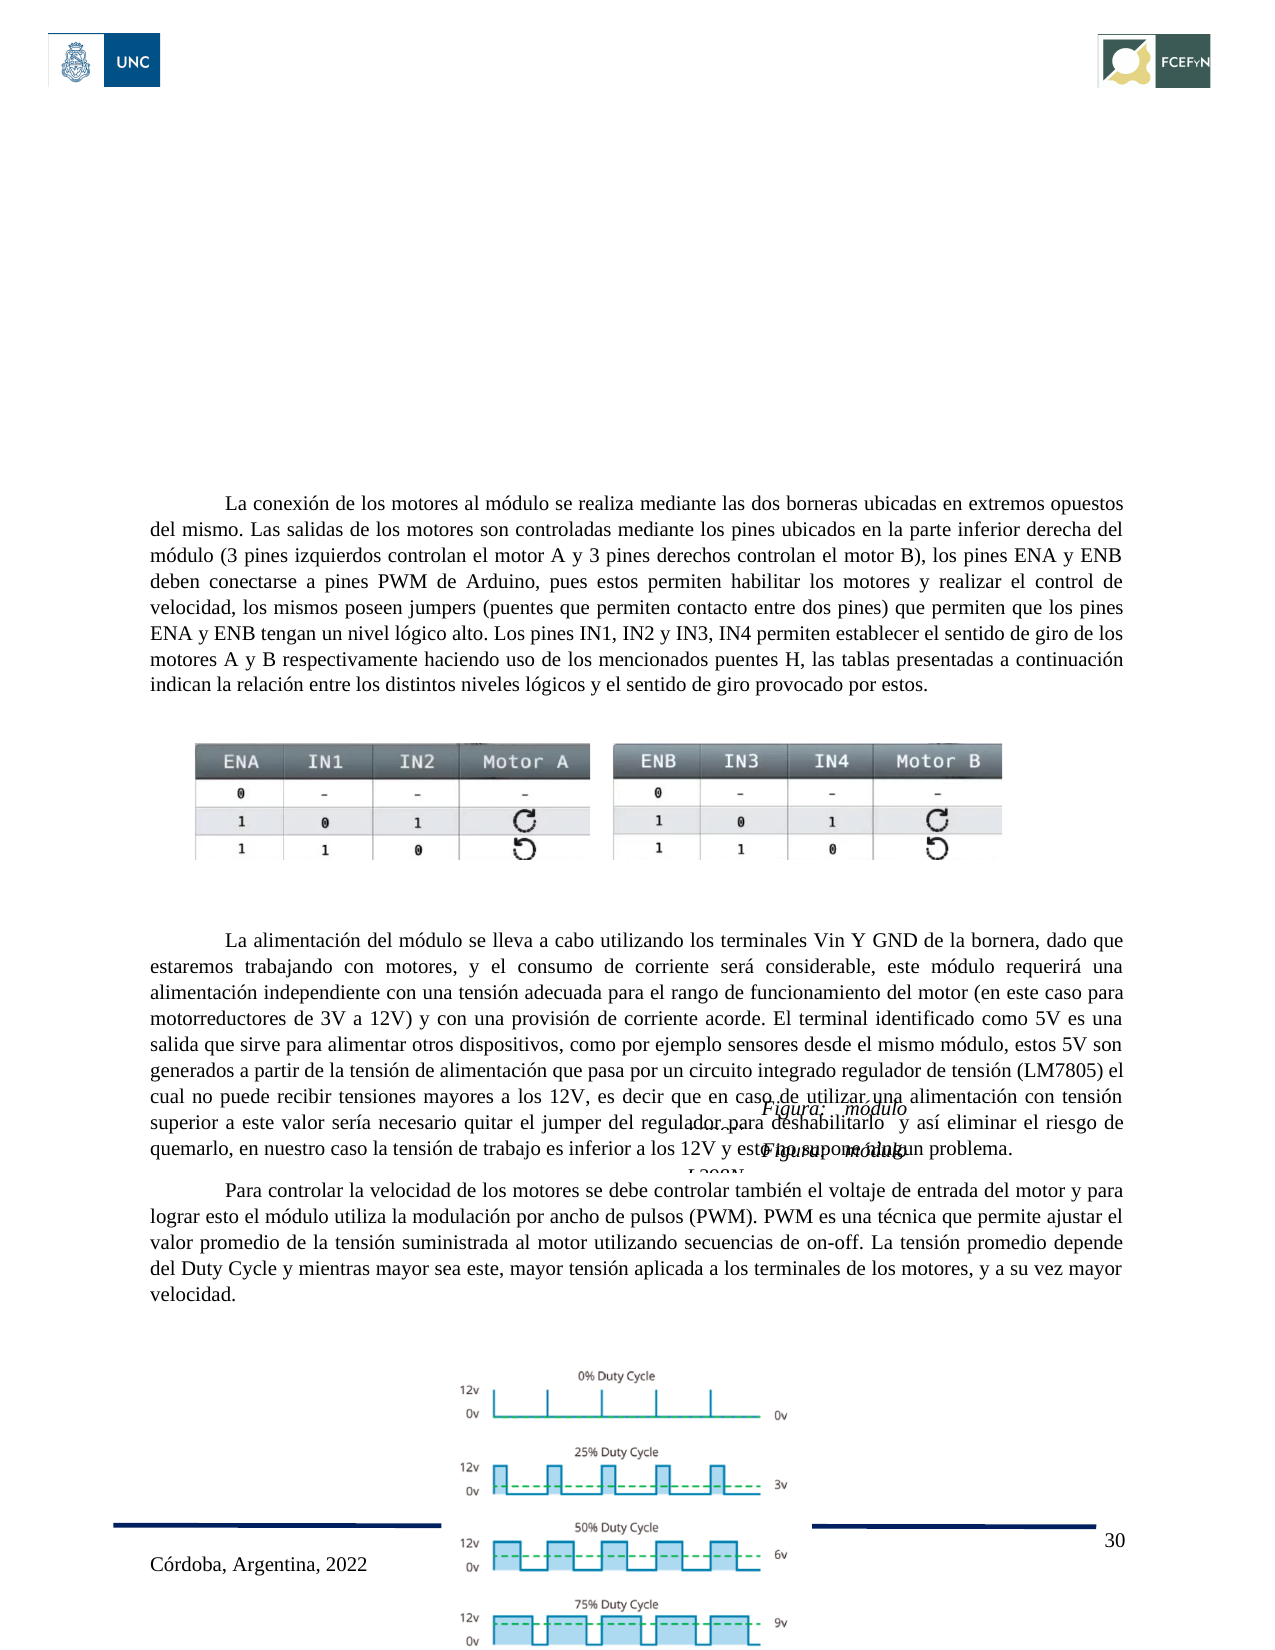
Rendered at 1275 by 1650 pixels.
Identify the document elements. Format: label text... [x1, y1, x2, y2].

text La alimentación del módulo se lleva a cabo utilizando los terminales Vin Y GND de la bornera, dado que estaremos trabajando con motores, y el consumo de corriente será considerable, este módulo requerirá una alimentación independiente con una tensión adecuada para el rango de funcionamiento del motor (en este caso para motorreductores de 3V a 12V) y con una provisión de corriente acorde. El terminal identificado como 5V es una salida que sirve para alimentar otros dispositivos, como por ejemplo sensores desde el mismo módulo, estos 5V son generados a partir de la tensión de alimentación que pasa por un circuito integrado regulador de tensión (LM7805) el cual no puede recibir tensiones mayores a los 12V, es decir que en caso de utilizar una alimentación con tensión superior a este valor sería necesario quitar el jumper del regulador para deshabilitarlo y así eliminar el riesgo de quemarlo, en nuestro caso la tensión de trabajo es inferior a los 12V y esto no supone ningun problema. [150, 928, 1125, 1159]
picture [611, 743, 1002, 860]
picture [47, 33, 160, 87]
text La conexión de los motores al módulo se realiza mediante las dos borneras ubicadas en extremos opuestos del mismo. Las salidas de los motores son controladas mediante los pines ubicados en la parte inferior derecha del módulo (3 pines izquierdos controlan el motor A y 3 pines derechos controlan el motor B), los pines ENA y ENB deben conectarse a pines PWM de Arduino, pues estos permiten habilitar los motores y realizar el control de velocidad, los mismos poseen jumpers (puentes que permiten contacto entre dos pines) que permiten que los pines ENA y ENB tengan un nivel lógico alto. Los pines IN1, IN2 y IN3, IN4 permiten establecer el sentido de giro de los motores A y B respectivamente haciendo uso de los mencionados puentes H, las tablas presentadas a continuación indican la relación entre los distintos niveles lógicos y el sentido de giro provocado por estos. [150, 491, 1125, 696]
text Para controlar la velocidad de los motores se debe controlar también el voltaje de entrada del motor y para lograr esto el módulo utiliza la modulación por ancho de pulsos (PWM). PWM es una técnica que permite ajustar el valor promedio de la tensión suministrada al motor utilizando secuencias de on-off. La tensión promedio depende del Duty Cycle y mientras mayor sea este, mayor tensión aplicada a los terminales de los motores, y a su vez mayor velocidad. [150, 1178, 1125, 1306]
picture [193, 781, 590, 860]
picture [441, 1343, 812, 1650]
picture [1097, 34, 1211, 88]
